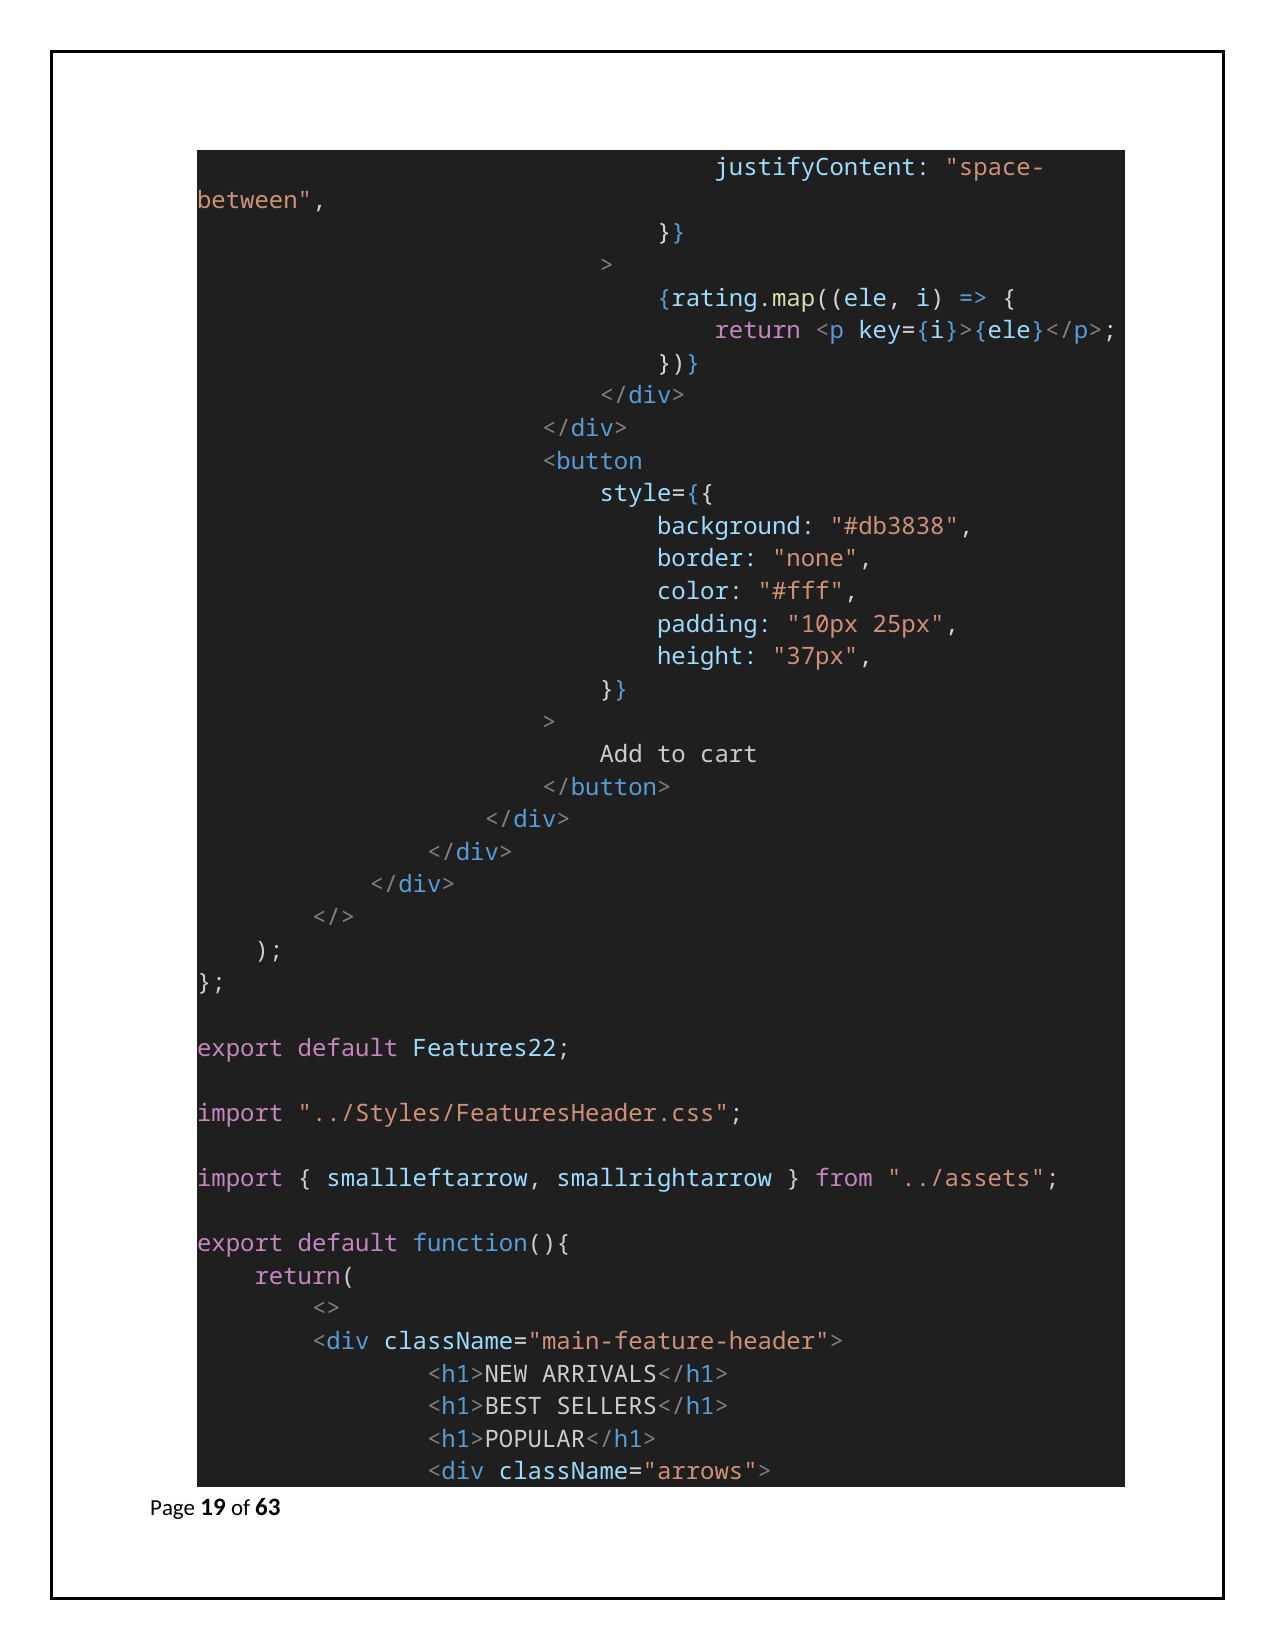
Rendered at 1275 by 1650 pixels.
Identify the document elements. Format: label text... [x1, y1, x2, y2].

text <h1>BEST SELLERS</h1> [197, 1389, 1125, 1422]
text Add to cart [197, 737, 1125, 769]
text padding: "10px 25px", [197, 606, 1125, 639]
text <h1>POPULAR</h1> [197, 1422, 1125, 1454]
text <h1>NEW ARRIVALS</h1> [197, 1356, 1125, 1389]
text <> [197, 1291, 1125, 1324]
text export default function(){ [197, 1226, 1125, 1258]
text }} [197, 672, 1125, 704]
text justifyContent: "space-between", [197, 150, 1125, 215]
text return <p key={i}>{ele}</p>; [197, 313, 1125, 346]
text height: "37px", [197, 639, 1125, 672]
text <div className="main-feature-header"> [197, 1324, 1125, 1356]
text </div> [197, 378, 1125, 411]
text style={{ [197, 476, 1125, 509]
text </div> [197, 802, 1125, 835]
text color: "#fff", [197, 574, 1125, 606]
text > [197, 704, 1125, 737]
text })} [197, 346, 1125, 378]
text export default Features22; [197, 1030, 1125, 1063]
text }; [197, 965, 1125, 998]
text > [197, 248, 1125, 280]
text <div className="arrows"> [197, 1454, 1125, 1487]
text </button> [197, 769, 1125, 802]
text return( [197, 1258, 1125, 1291]
text {rating.map((ele, i) => { [197, 280, 1125, 313]
text }} [197, 215, 1125, 248]
text </div> [197, 411, 1125, 443]
text background: "#db3838", [197, 509, 1125, 541]
text <button [197, 443, 1125, 476]
text ); [197, 932, 1125, 965]
text border: "none", [197, 541, 1125, 574]
text </div> [197, 835, 1125, 867]
text import { smallleftarrow, smallrightarrow } from "../assets"; [197, 1161, 1125, 1193]
text </> [197, 900, 1125, 932]
text import "../Styles/FeaturesHeader.css"; [197, 1096, 1125, 1128]
text </div> [197, 867, 1125, 900]
